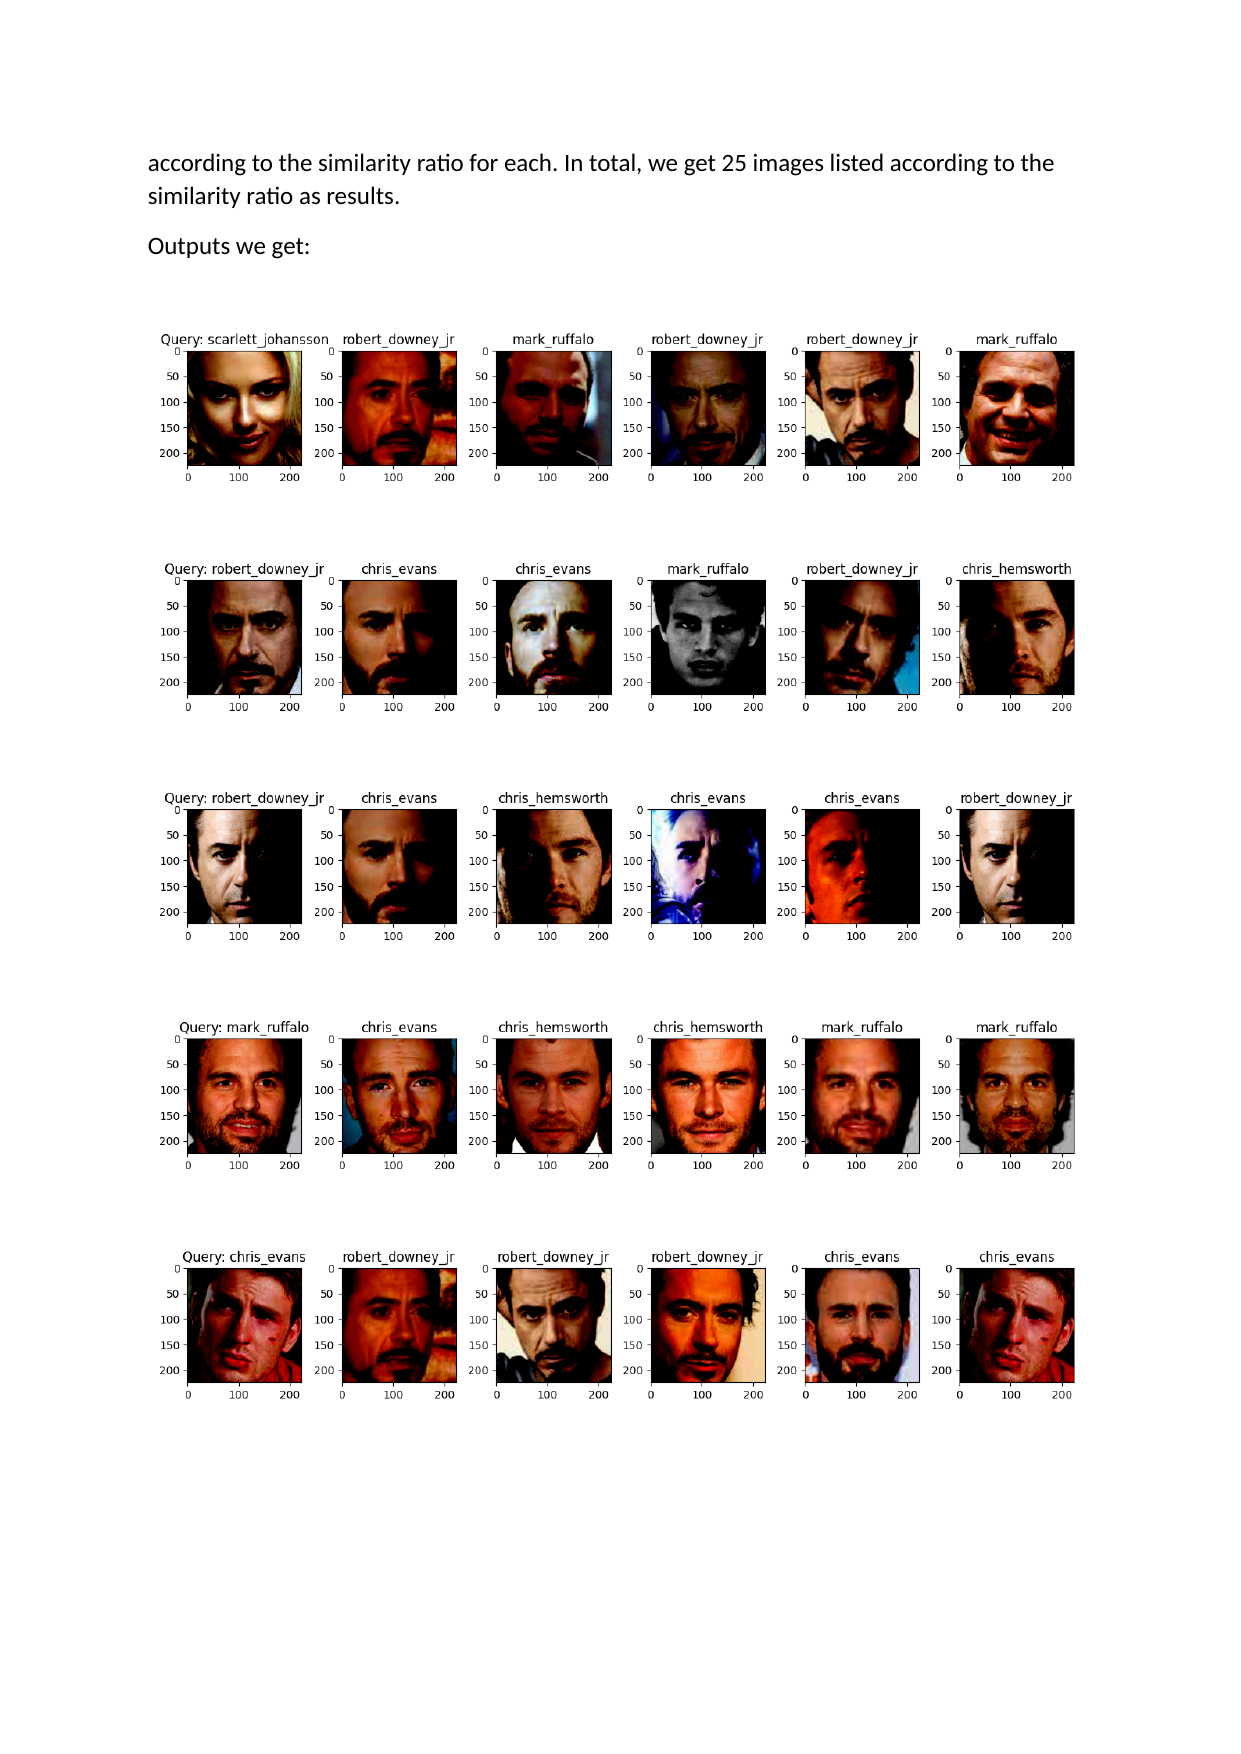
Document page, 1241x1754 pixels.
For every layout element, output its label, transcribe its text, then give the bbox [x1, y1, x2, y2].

text Outputs we get: [148, 230, 1093, 261]
picture [147, 279, 1085, 1453]
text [148, 148, 1093, 211]
